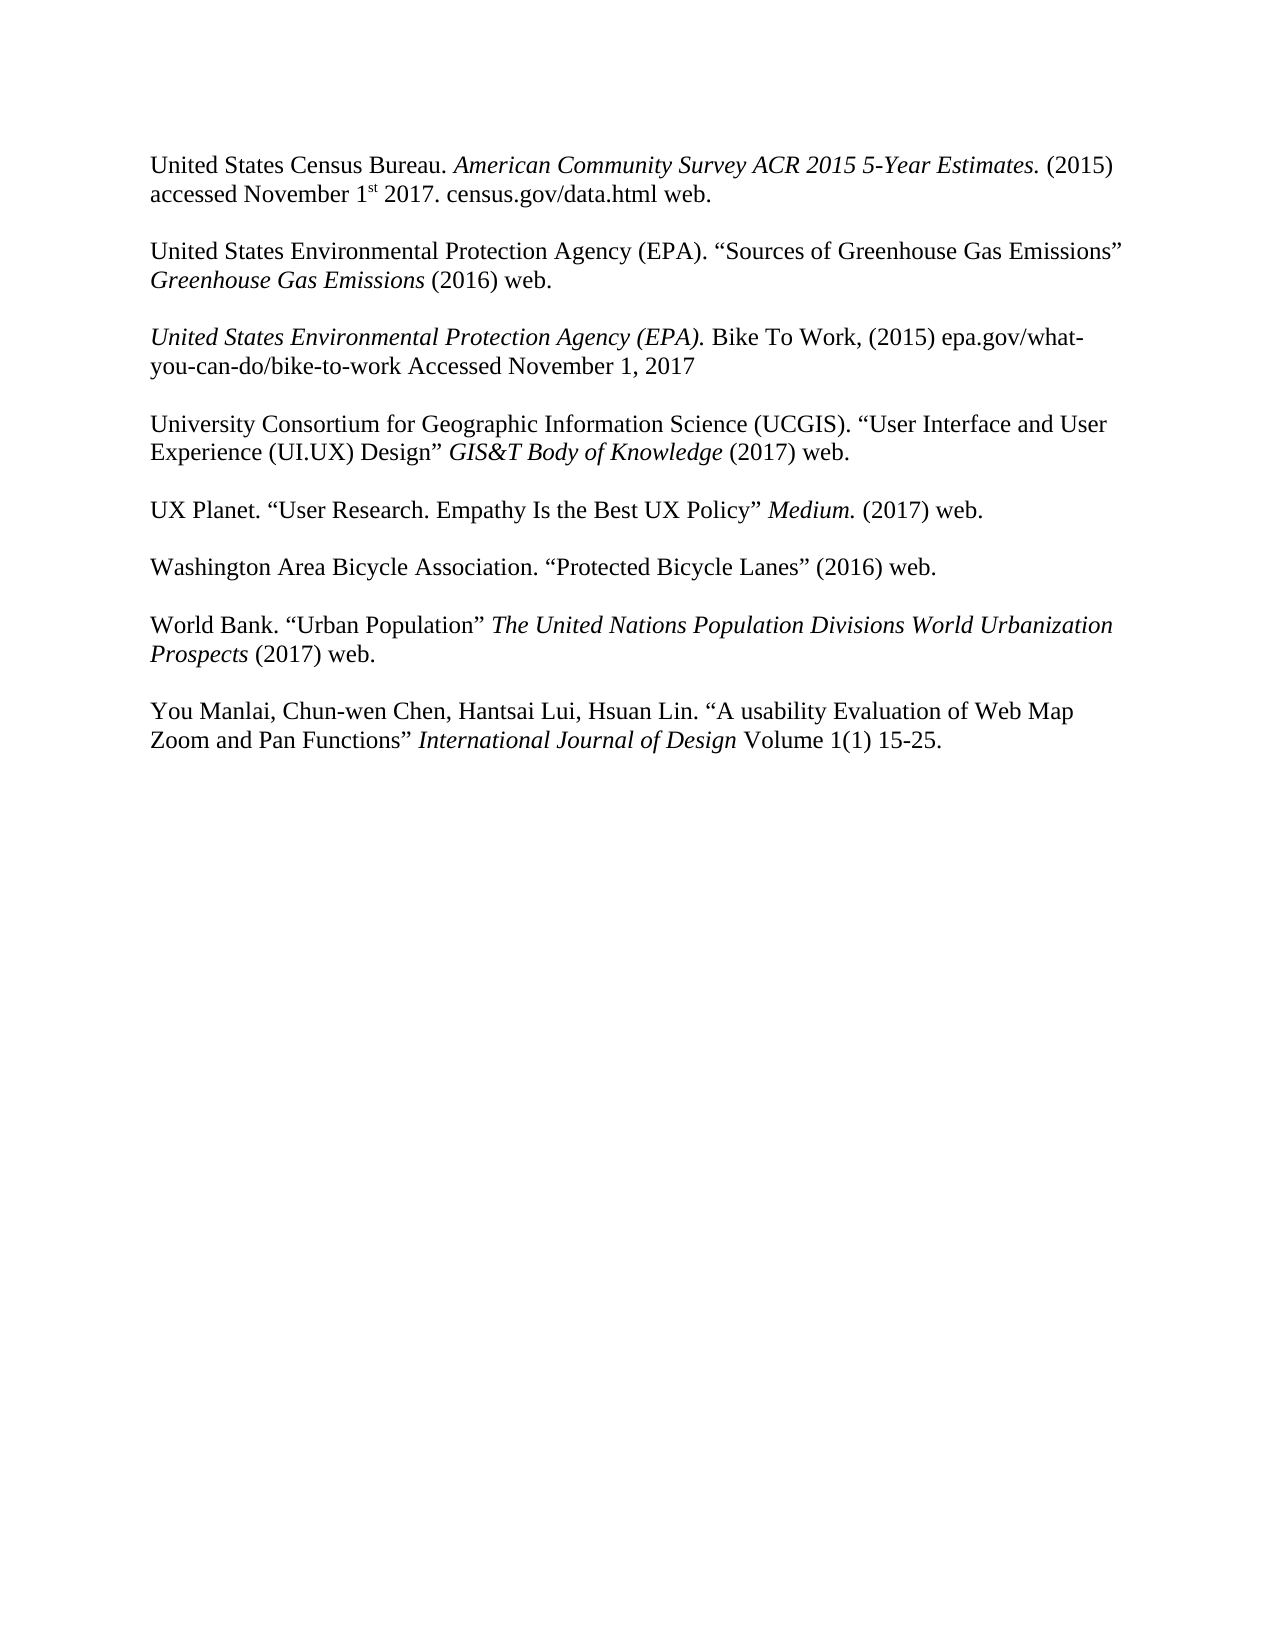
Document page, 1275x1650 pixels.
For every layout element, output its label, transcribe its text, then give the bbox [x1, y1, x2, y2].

text University Consortium for Geographic Information Science (UCGIS). “User Interface and User Experience (UI.UX) Design” GIS&T Body of Knowledge (2017) web. [150, 409, 1125, 466]
text You Manlai, Chun-wen Chen, Hantsai Lui, Hsuan Lin. “A usability Evaluation of Web Map Zoom and Pan Functions” International Journal of Design Volume 1(1) 15-25. [150, 696, 1125, 754]
text Washington Area Bicycle Association. “Protected Bicycle Lanes” (2016) web. [150, 552, 1125, 581]
text United States Environmental Protection Agency (EPA). Bike To Work, (2015) epa.gov/what-you-can-do/bike-to-work Accessed November 1, 2017 [150, 322, 1125, 380]
text World Bank. “Urban Population” The United Nations Population Divisions World Urbanization Prospects (2017) web. [150, 610, 1125, 667]
text United States Environmental Protection Agency (EPA). “Sources of Greenhouse Gas Emissions” Greenhouse Gas Emissions (2016) web. [150, 236, 1125, 294]
text United States Census Bureau. American Community Survey ACR 2015 5-Year Estimates. (2015) accessed November 1st 2017. census.gov/data.html web. [150, 150, 1125, 207]
text UX Planet. “User Research. Empathy Is the Best UX Policy” Medium. (2017) web. [150, 495, 1125, 524]
